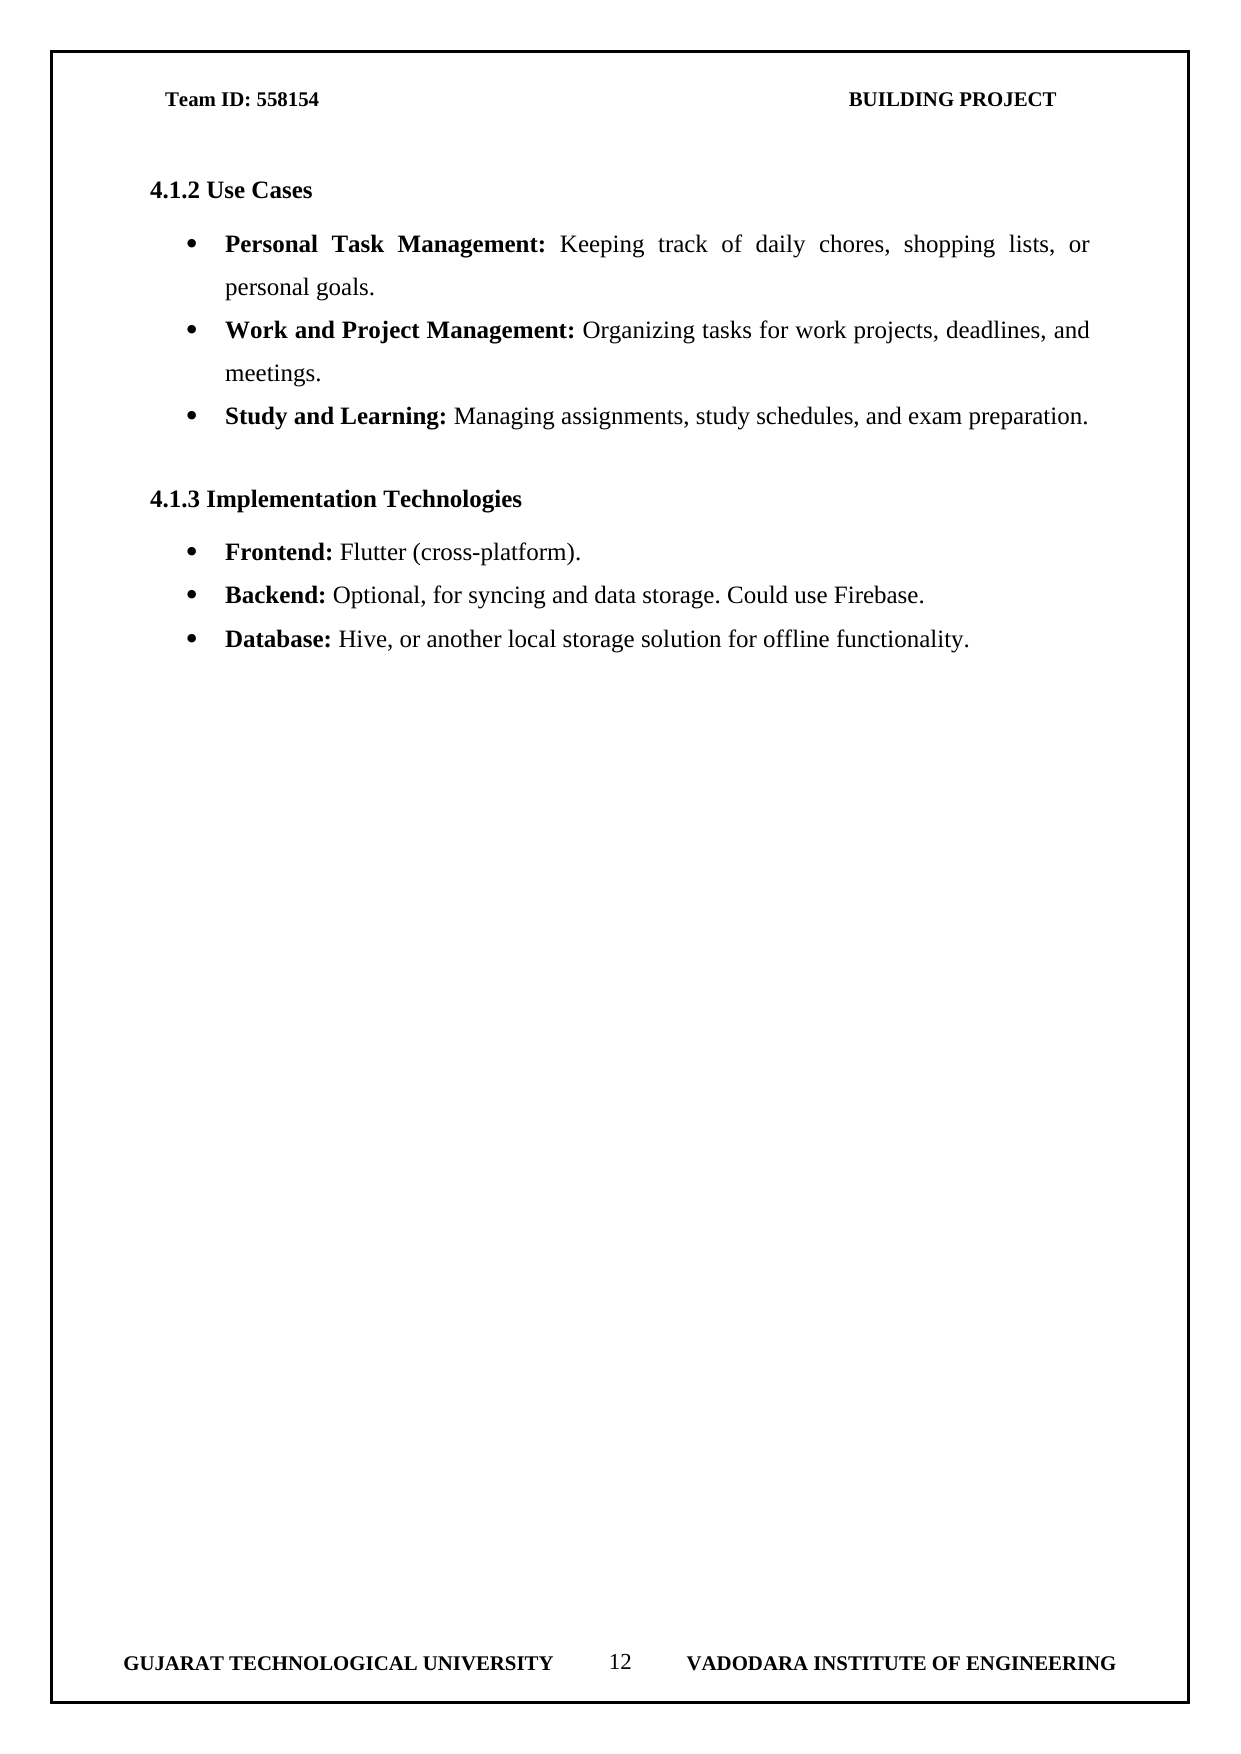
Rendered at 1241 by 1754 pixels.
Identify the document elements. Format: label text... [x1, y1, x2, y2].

subtitle 4.1.2 Use Cases [150, 175, 1090, 204]
list Frontend: Flutter (cross-platform). [187, 537, 1090, 566]
list Backend: Optional, for syncing and data storage. Could use Firebase. [187, 581, 1090, 609]
subtitle 4.1.3 Implementation Technologies [150, 484, 1090, 512]
list Personal Task Management: Keeping track of daily chores, shopping lists, or personal goals. [187, 229, 1090, 301]
list Study and Learning: Managing assignments, study schedules, and exam preparation. [187, 401, 1090, 430]
list Work and Project Management: Organizing tasks for work projects, deadlines, and meetings. [187, 315, 1090, 387]
list Database: Hive, or another local storage solution for offline functionality. [187, 624, 1090, 652]
